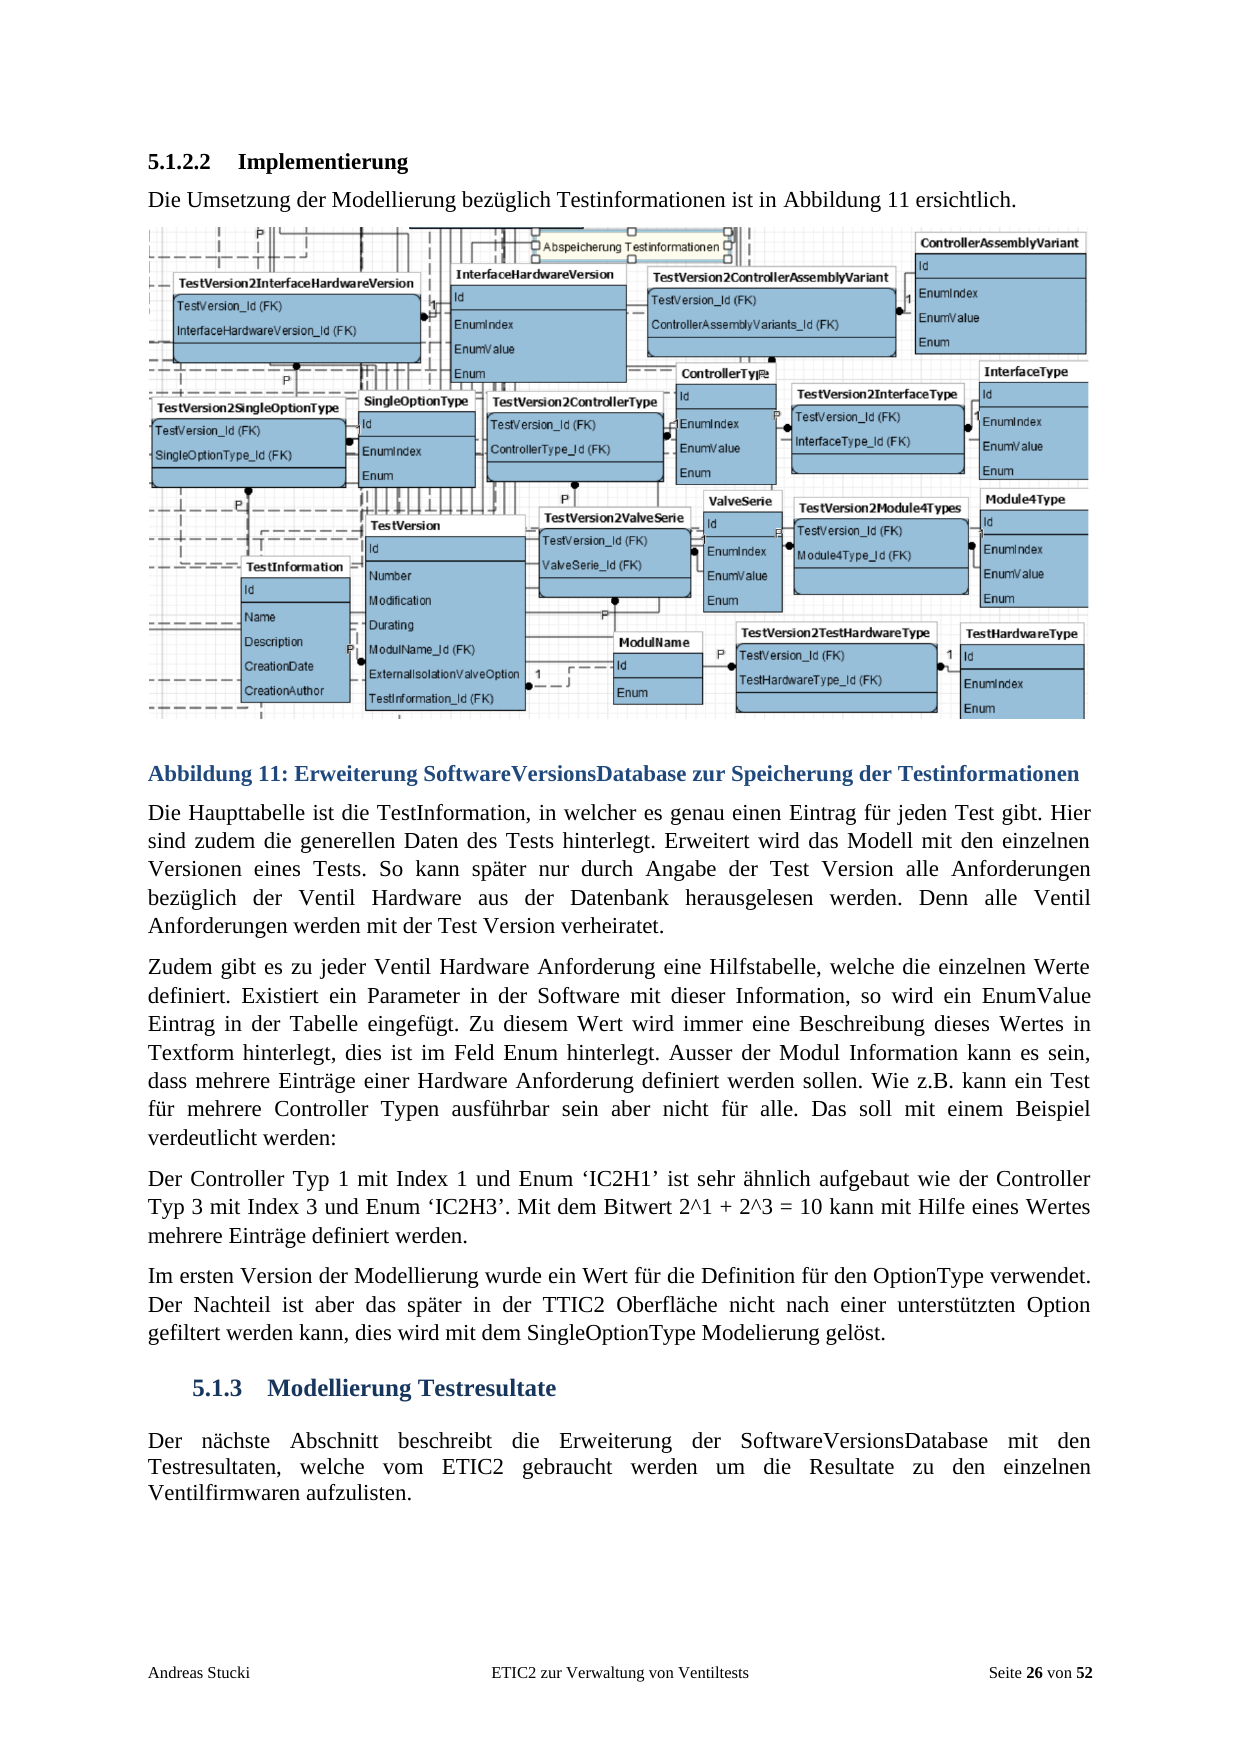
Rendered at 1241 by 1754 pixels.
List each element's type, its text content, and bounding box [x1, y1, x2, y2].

text Der nächste Abschnitt beschreibt die Erweiterung der SoftwareVersionsDatabase mit den Testresultaten, welche vom ETIC2 gebraucht werden um die Resultate zu den einzelnen Ventilfirmwaren aufzulisten. [148, 1427, 1092, 1506]
text Die Umsetzung der Modellierung bezüglich Testinformationen ist in Abbildung 11 ersichtlich. [148, 187, 1092, 213]
subtitle Modellierung Testresultate [192, 1373, 1092, 1402]
text Im ersten Version der Modellierung wurde ein Wert für die Definition für den OptionType verwendet. Der Nachteil ist aber das später in der TTIC2 Oberfläche nicht nach einer unterstützten Option gefiltert werden kann, dies wird mit dem SingleOptionType Modelierung gelöst. [148, 1263, 1092, 1346]
subtitle Implementierung [148, 148, 1092, 174]
picture [147, 227, 1088, 718]
text Der Controller Typ 1 mit Index 1 und Enum ‘IC2H1’ ist sehr ähnlich aufgebaut wie der Controller Typ 3 mit Index 3 und Enum ‘IC2H3’. Mit dem Bitwert 2^1 + 2^3 = 10 kann mit Hilfe eines Wertes mehrere Einträge definiert werden. [148, 1165, 1092, 1248]
text Die Haupttabelle ist die TestInformation, in welcher es genau einen Eintrag für jeden Test gibt. Hier sind zudem die generellen Daten des Tests hinterlegt. Erweitert wird das Modell mit den einzelnen Versionen eines Tests. So kann später nur durch Angabe der Test Version alle Anforderungen bezüglich der Ventil Hardware aus der Datenbank herausgelesen werden. Denn alle Ventil Anforderungen werden mit der Test Version verheiratet. [148, 798, 1092, 939]
text Zudem gibt es zu jeder Ventil Hardware Anforderung eine Hilfstabelle, welche die einzelnen Werte definiert. Existiert ein Parameter in der Software mit dieser Information, so wird ein EnumValue Eintrag in der Tabelle eingefügt. Zu diesem Wert wird immer eine Beschreibung dieses Wertes in Textform hinterlegt, dies ist im Feld Enum hinterlegt. Ausser der Modul Information kann es sein, dass mehrere Einträge einer Hardware Anforderung definiert werden sollen. Wie z.B. kann ein Test für mehrere Controller Typen ausführbar sein aber nicht für alle. Das soll mit einem Beispiel verdeutlicht werden: [148, 953, 1092, 1150]
